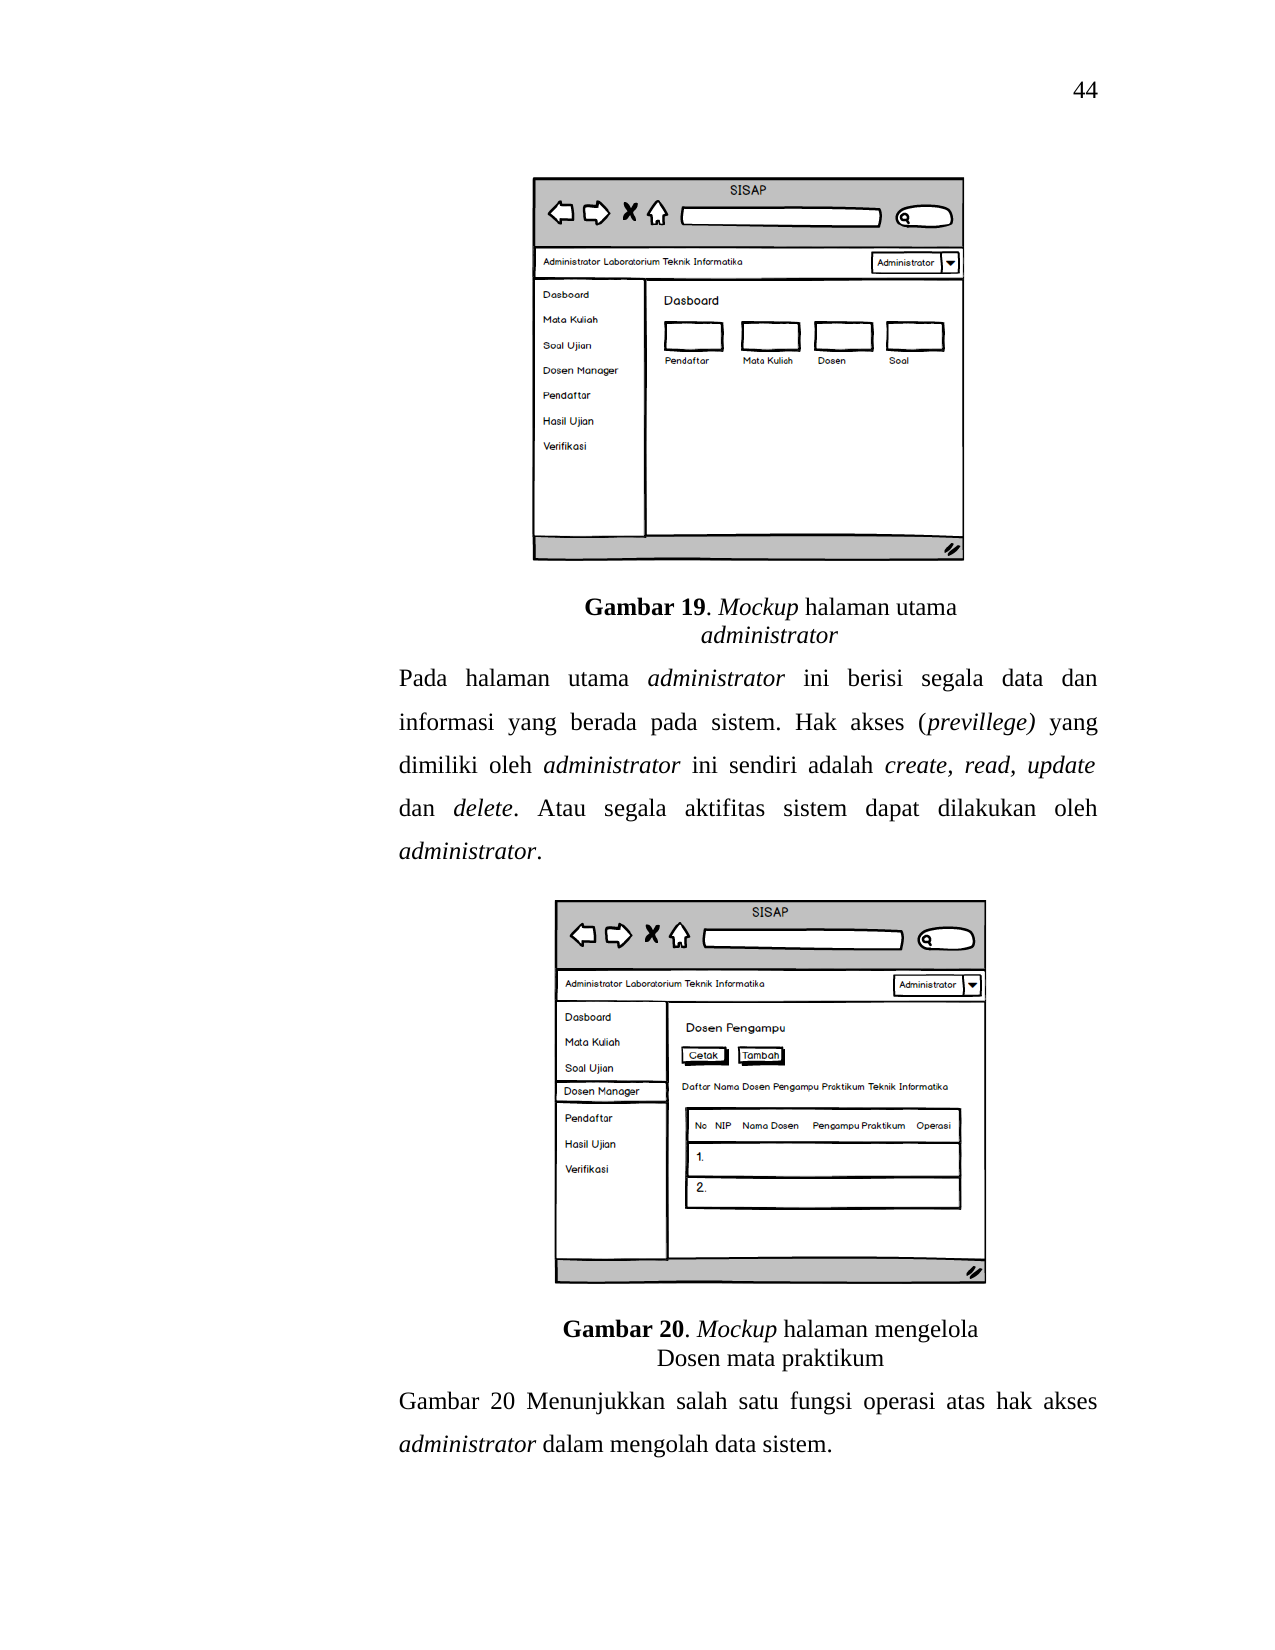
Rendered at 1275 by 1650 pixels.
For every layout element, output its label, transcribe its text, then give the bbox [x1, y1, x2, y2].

picture [554, 900, 987, 1284]
text Gambar 20. Mockup halaman mengelola [368, 1314, 1098, 1343]
text Gambar 20 Menunjukkan salah satu fungsi operasi atas hak akses administrator dalam mengolah data sistem. [399, 1386, 1098, 1458]
text Dosen mata praktikum [368, 1343, 1098, 1372]
list Pada halaman utama administrator ini berisi segala data dan informasi yang berada pada sistem. Hak akses (previllege) yang dimiliki oleh administrator ini sendiri adalah create, read, update dan delete. Atau segala aktifitas sistem dapat dilakukan oleh administrator. [399, 663, 1098, 865]
text administrator [368, 620, 1098, 649]
picture [532, 177, 965, 561]
text Gambar 19. Mockup halaman utama [368, 592, 1098, 620]
